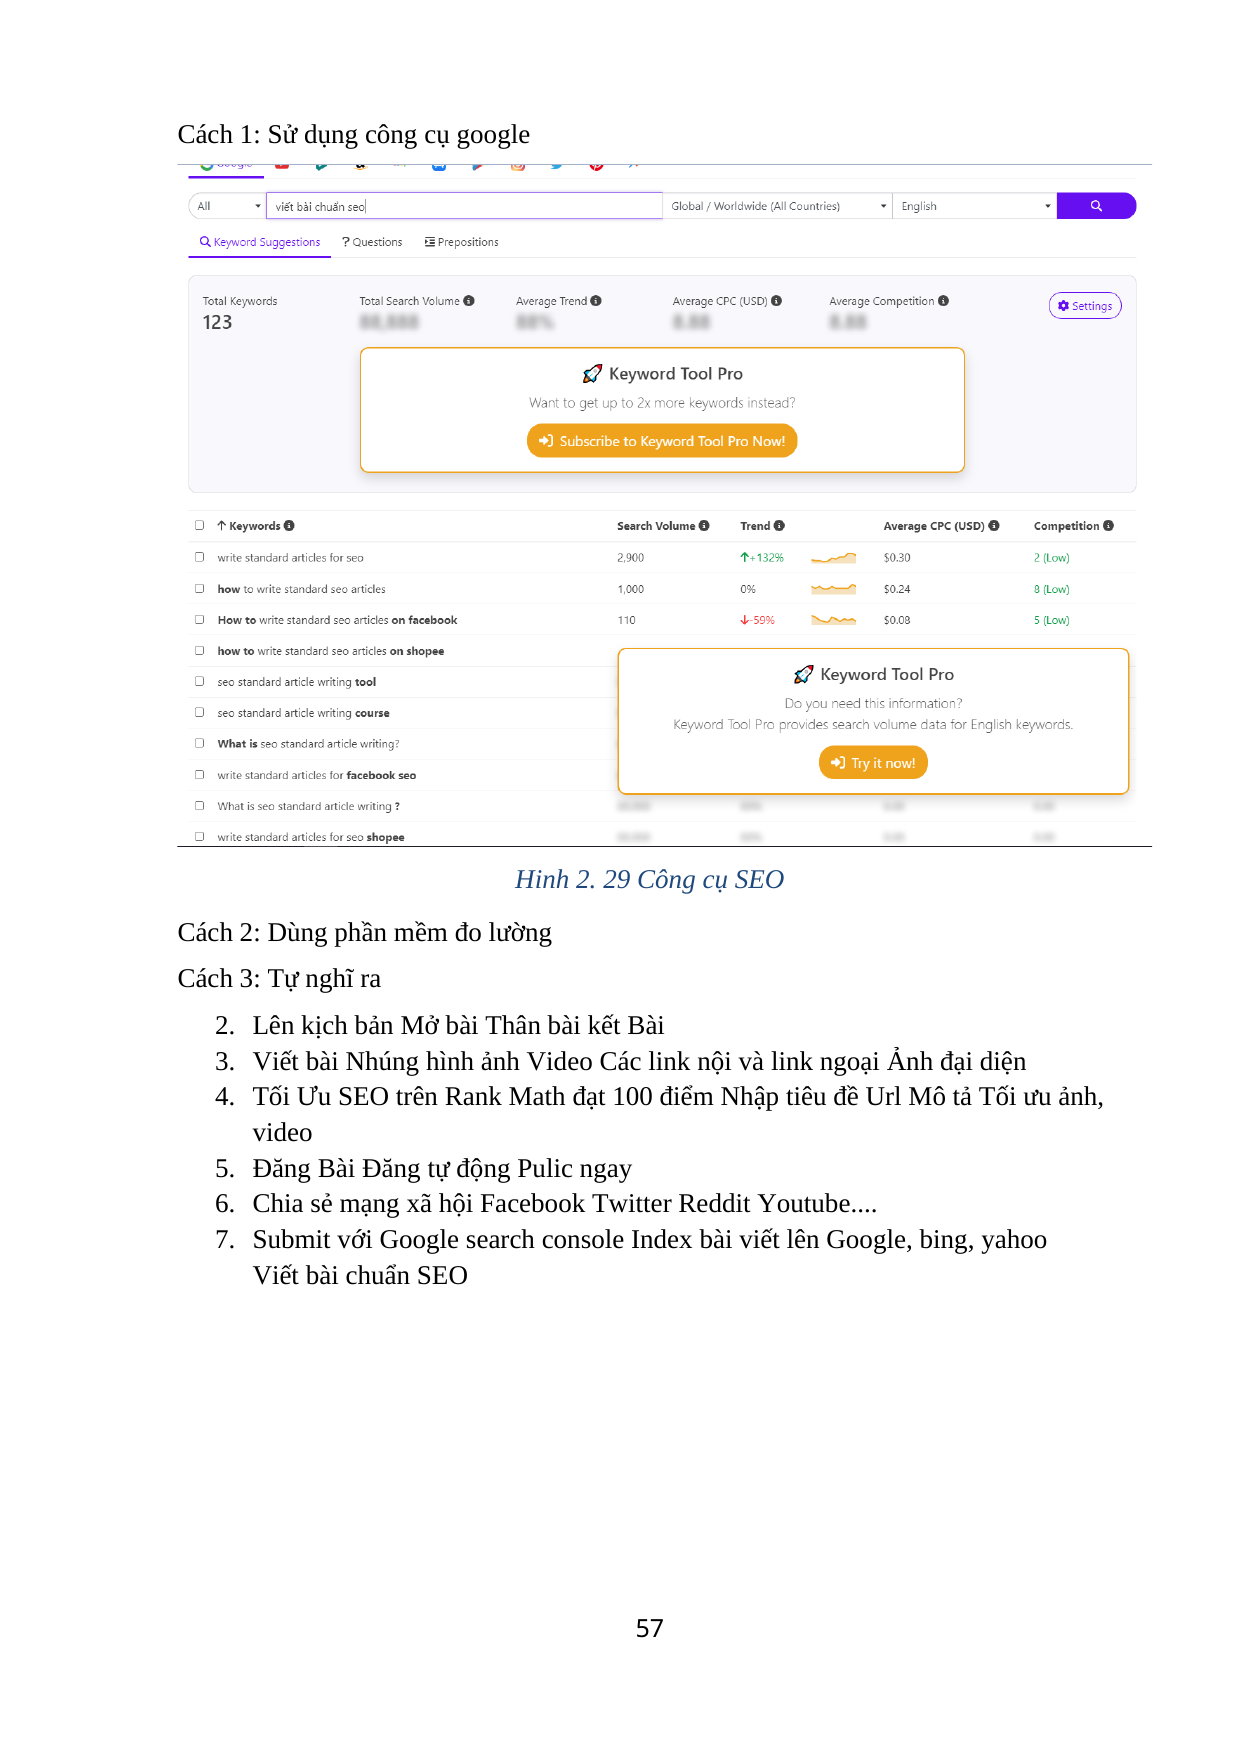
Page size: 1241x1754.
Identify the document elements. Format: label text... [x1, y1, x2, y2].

text Cách 3: Tự nghĩ ra [177, 962, 1122, 993]
list Đăng Bài Đăng tự động Pulic ngay [215, 1152, 1122, 1183]
text Cách 1: Sử dụng công cụ google [177, 118, 1122, 149]
text Cách 2: Dùng phần mềm đo lường [177, 916, 1122, 947]
list Submit với Google search console Index bài viết lên Google, bing, yahoo [215, 1223, 1122, 1254]
list Chia sẻ mạng xã hội Facebook Twitter Reddit Youtube.... [215, 1188, 1122, 1219]
list Tối Ưu SEO trên Rank Math đạt 100 điểm Nhập tiêu đề Url Mô tả Tối ưu ảnh, video [215, 1080, 1122, 1147]
text Hinh 2. 29 Công cụ SEO [177, 864, 1122, 895]
list Viết bài Nhúng hình ảnh Video Các link nội và link ngoại Ảnh đại diện [215, 1045, 1122, 1076]
picture [177, 164, 1153, 847]
list Viết bài chuẩn SEO [252, 1259, 1122, 1290]
list Lên kịch bản Mở bài Thân bài kết Bài [215, 1009, 1122, 1040]
